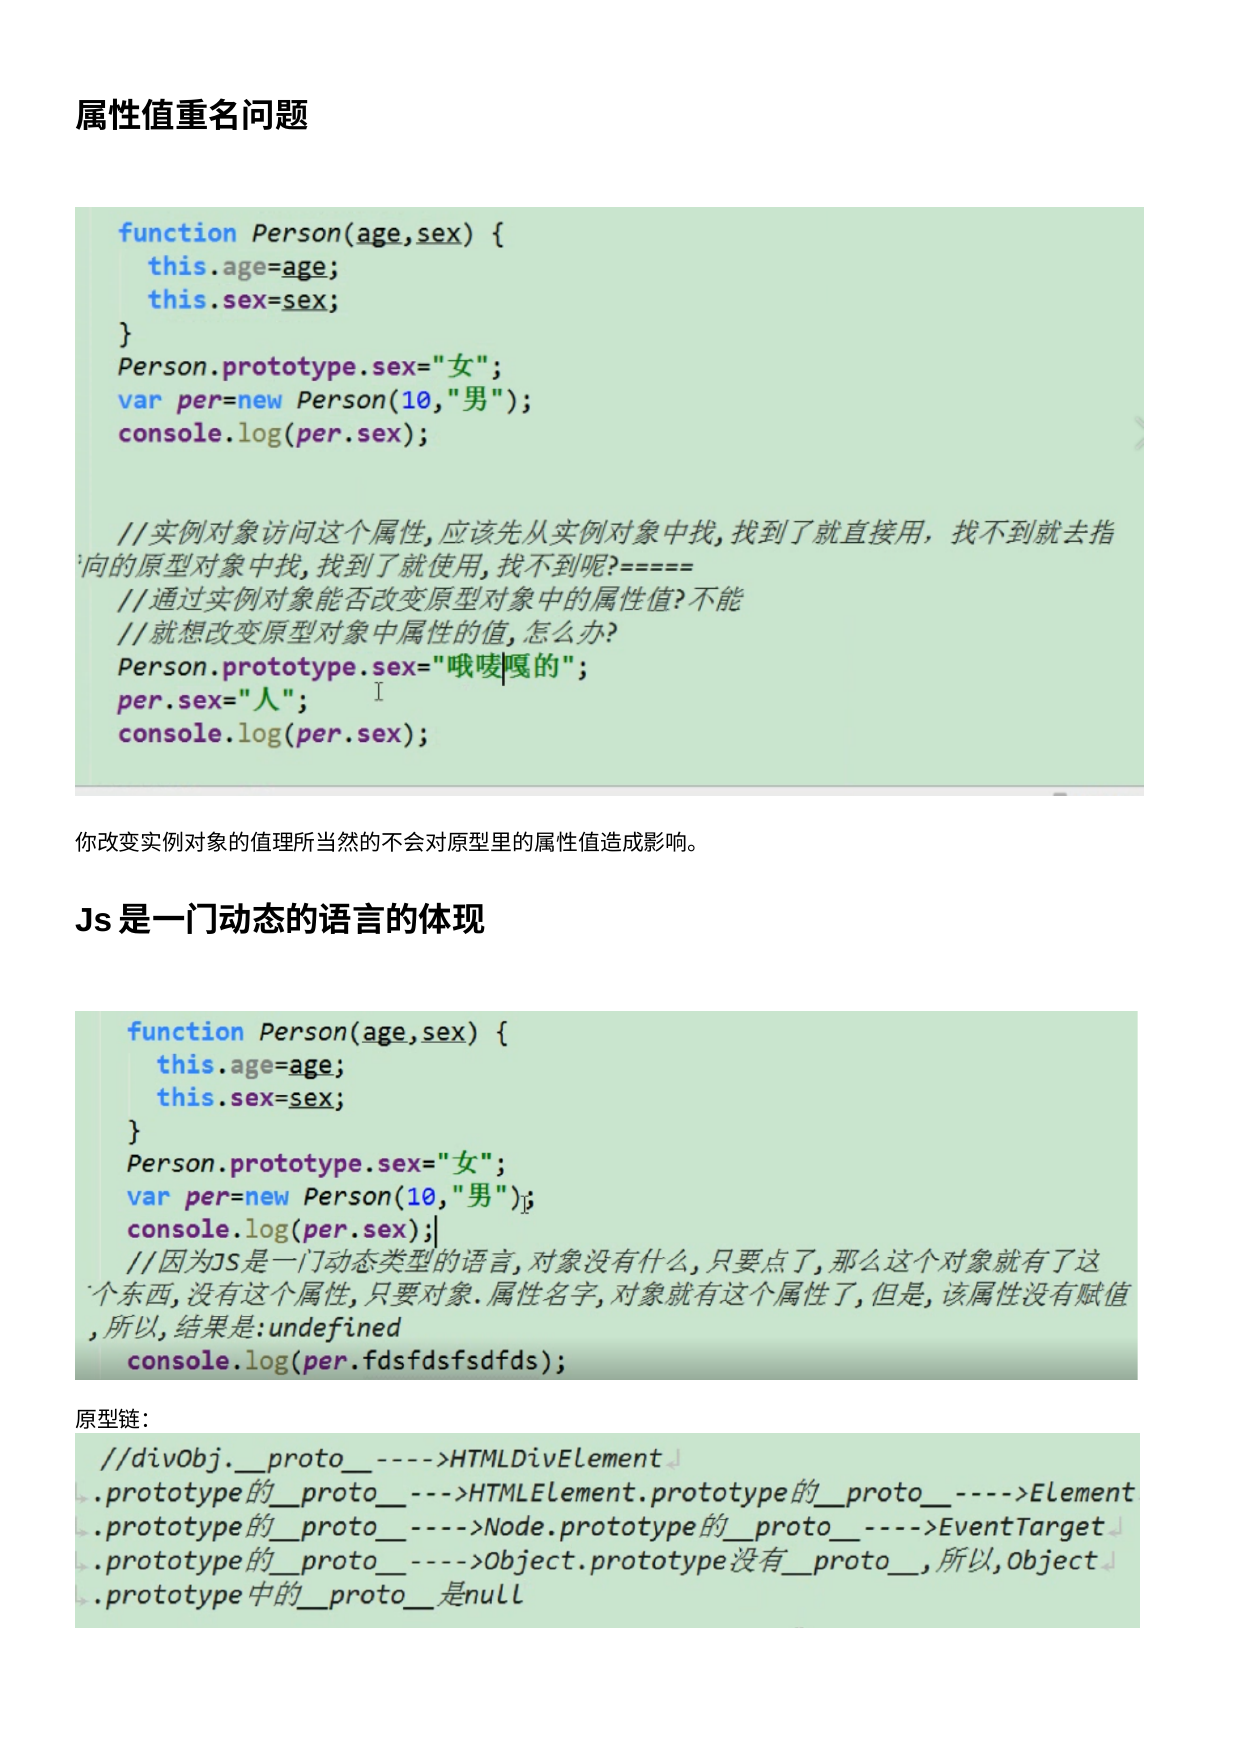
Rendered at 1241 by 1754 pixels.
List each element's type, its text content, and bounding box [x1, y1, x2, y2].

picture [75, 207, 1144, 796]
picture [75, 1433, 1140, 1628]
text 你改变实例对象的值理所当然的不会对原型里的属性值造成影响。 [75, 825, 1165, 857]
subtitle 属性值重名问题 [75, 81, 1165, 146]
subtitle Js是一门动态的语言的体现 [75, 884, 1165, 949]
picture [75, 1011, 1138, 1380]
text 原型链： [75, 1401, 1165, 1434]
